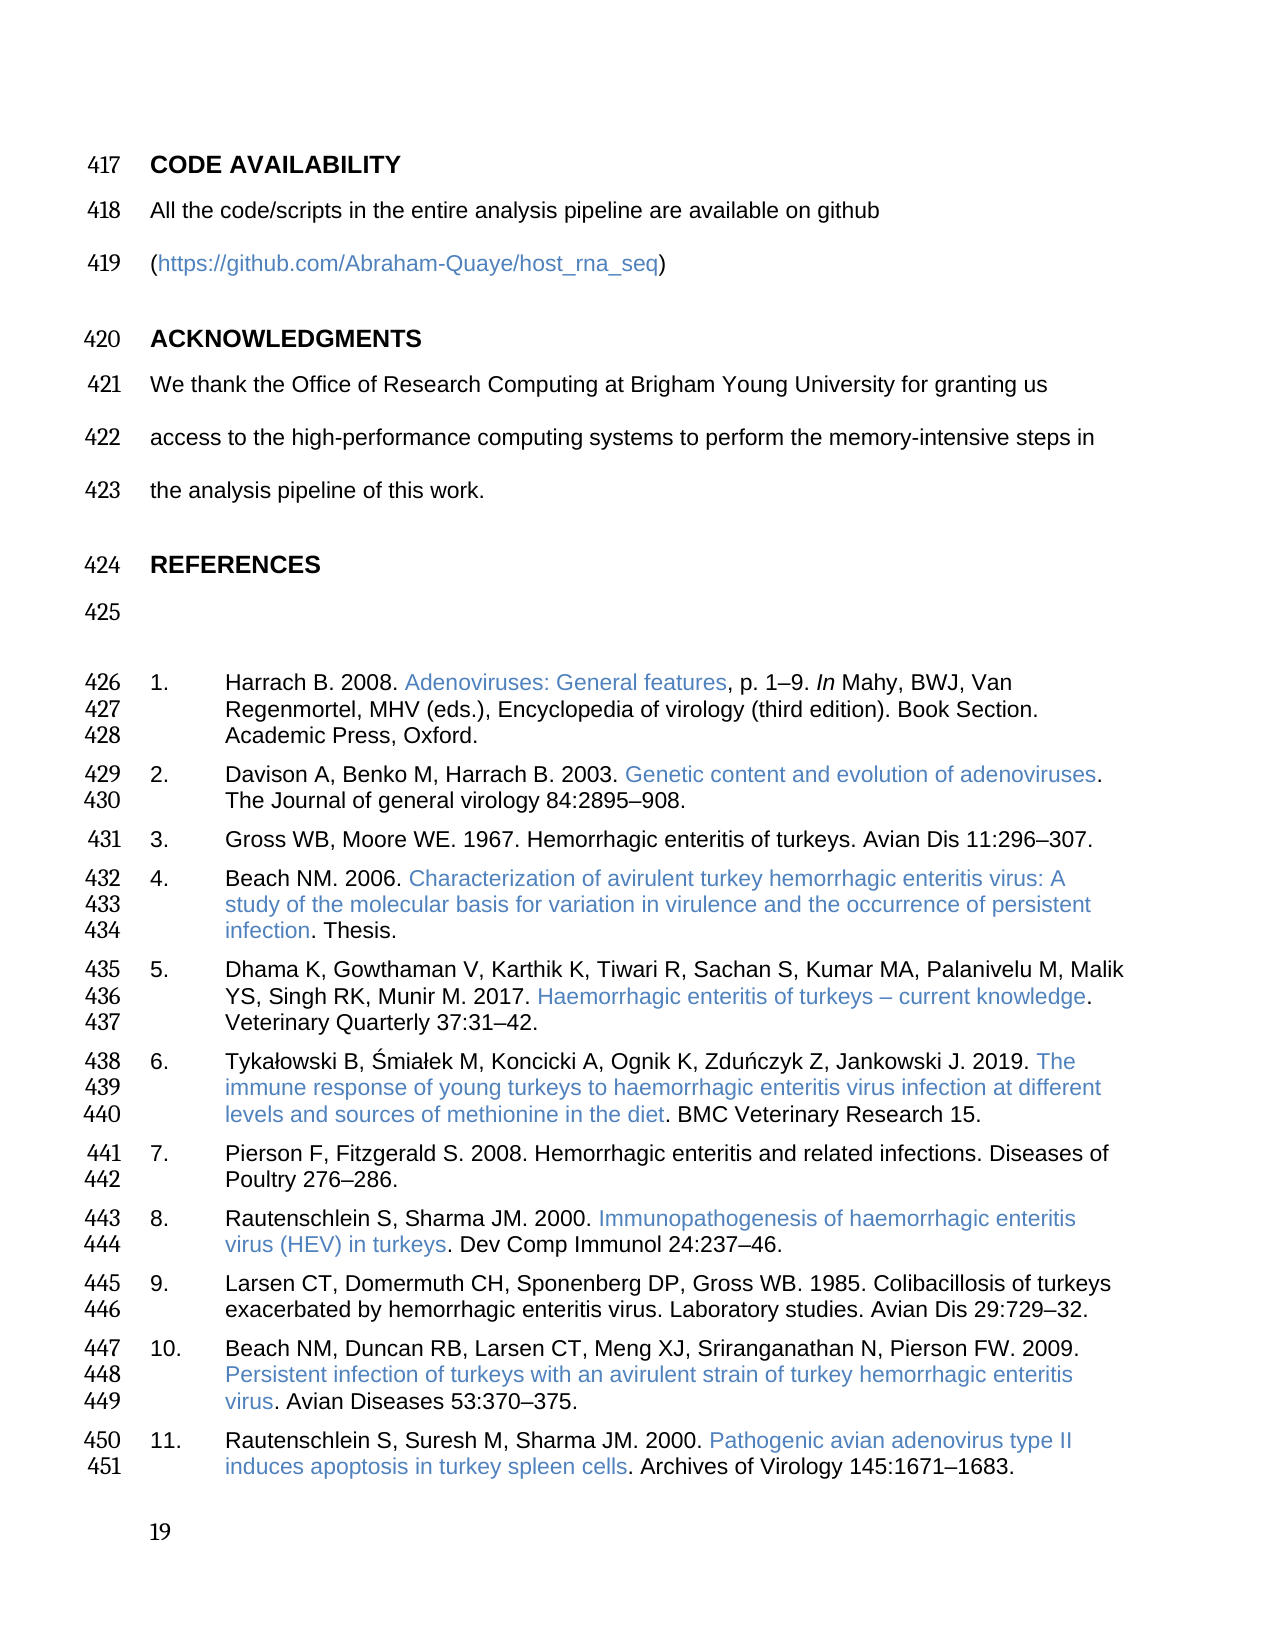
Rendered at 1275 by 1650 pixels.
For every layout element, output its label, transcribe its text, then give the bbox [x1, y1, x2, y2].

text 11. Rautenschlein S, Suresh M, Sharma JM. 2000. Pathogenic avian adenovirus type II induces apoptosis in turkey spleen cells. Archives of Virology 145:1671–1683. [150, 1427, 1125, 1479]
text 10. Beach NM, Duncan RB, Larsen CT, Meng XJ, Sriranganathan N, Pierson FW. 2009. Persistent infection of turkeys with an avirulent strain of turkey hemorrhagic enteritis virus. Avian Diseases 53:370–375. [150, 1335, 1125, 1414]
text 5. Dhama K, Gowthaman V, Karthik K, Tiwari R, Sachan S, Kumar MA, Palanivelu M, Malik YS, Singh RK, Munir M. 2017. Haemorrhagic enteritis of turkeys – current knowledge. Veterinary Quarterly 37:31–42. [150, 956, 1125, 1035]
text 8. Rautenschlein S, Sharma JM. 2000. Immunopathogenesis of haemorrhagic enteritis virus (HEV) in turkeys. Dev Comp Immunol 24:237–46. [150, 1205, 1125, 1257]
text 3. Gross WB, Moore WE. 1967. Hemorrhagic enteritis of turkeys. Avian Dis 11:296–307. [150, 826, 1125, 852]
text 1. Harrach B. 2008. Adenoviruses: General features, p. 1–9. In Mahy, BWJ, Van Regenmortel, MHV (eds.), Encyclopedia of virology (third edition). Book Section. Academic Press, Oxford. [150, 669, 1125, 748]
text 6. Tykałowski B, Śmiałek M, Koncicki A, Ognik K, Zduńczyk Z, Jankowski J. 2019. The immune response of young turkeys to haemorrhagic enteritis virus infection at different levels and sources of methionine in the diet. BMC Veterinary Research 15. [150, 1048, 1125, 1127]
subtitle REFERENCES [150, 550, 1125, 579]
subtitle ACKNOWLEDGMENTS [150, 324, 1125, 352]
text 9. Larsen CT, Domermuth CH, Sponenberg DP, Gross WB. 1985. Colibacillosis of turkeys exacerbated by hemorrhagic enteritis virus. Laboratory studies. Avian Dis 29:729–32. [150, 1270, 1125, 1323]
text 4. Beach NM. 2006. Characterization of avirulent turkey hemorrhagic enteritis virus: A study of the molecular basis for variation in virulence and the occurrence of persistent infection. Thesis. [150, 865, 1125, 944]
subtitle CODE AVAILABILITY [150, 150, 1125, 179]
text 2. Davison A, Benko M, Harrach B. 2003. Genetic content and evolution of adenoviruses. The Journal of general virology 84:2895–908. [150, 761, 1125, 813]
text We thank the Office of Research Computing at Brigham Young University for granting us access to the high-performance computing systems to perform the memory-intensive steps in the analysis pipeline of this work. [150, 371, 1125, 503]
text All the code/scripts in the entire analysis pipeline are available on github (https://github.com/Abraham-Quaye/host_rna_seq) [150, 197, 1125, 277]
text 7. Pierson F, Fitzgerald S. 2008. Hemorrhagic enteritis and related infections. Diseases of Poultry 276–286. [150, 1139, 1125, 1192]
